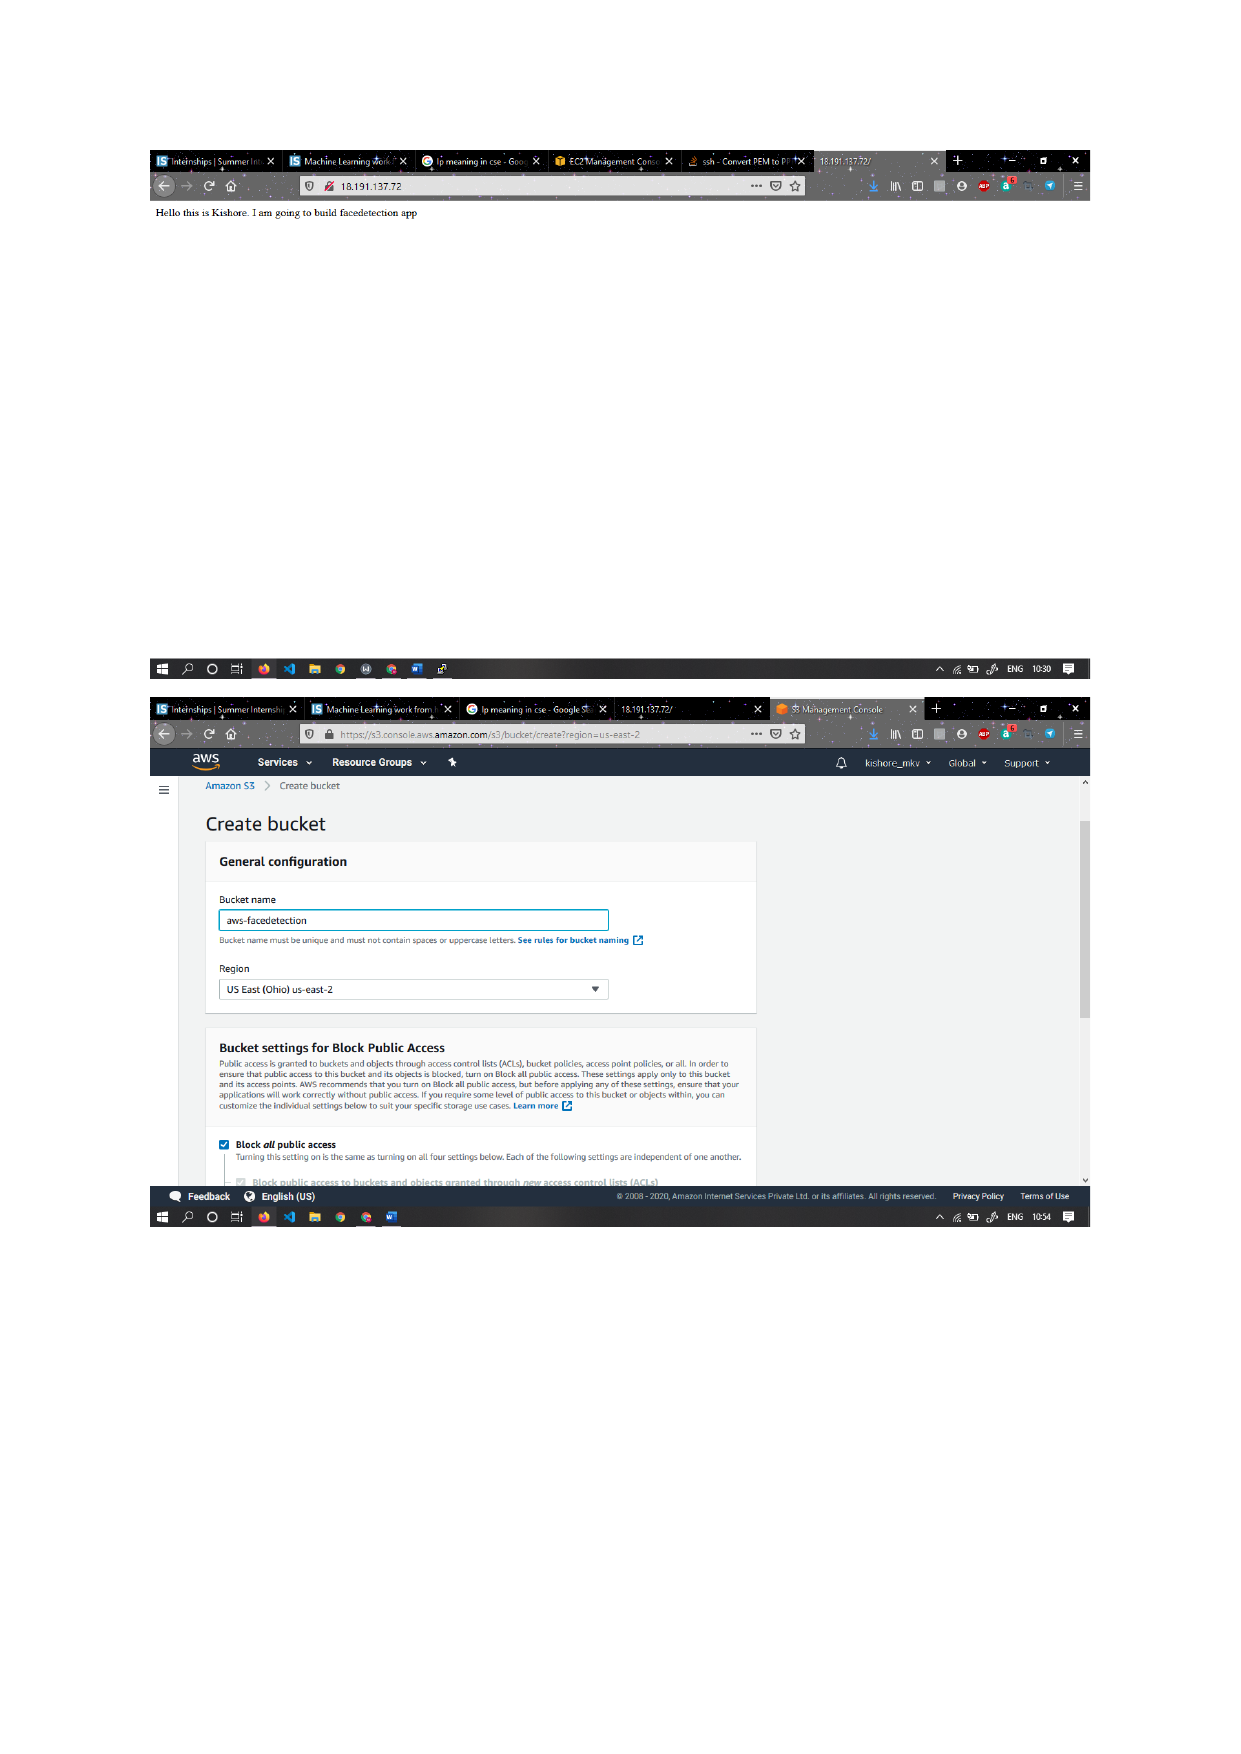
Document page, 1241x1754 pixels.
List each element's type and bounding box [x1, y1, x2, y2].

picture [150, 697, 1091, 1227]
picture [150, 150, 1091, 679]
